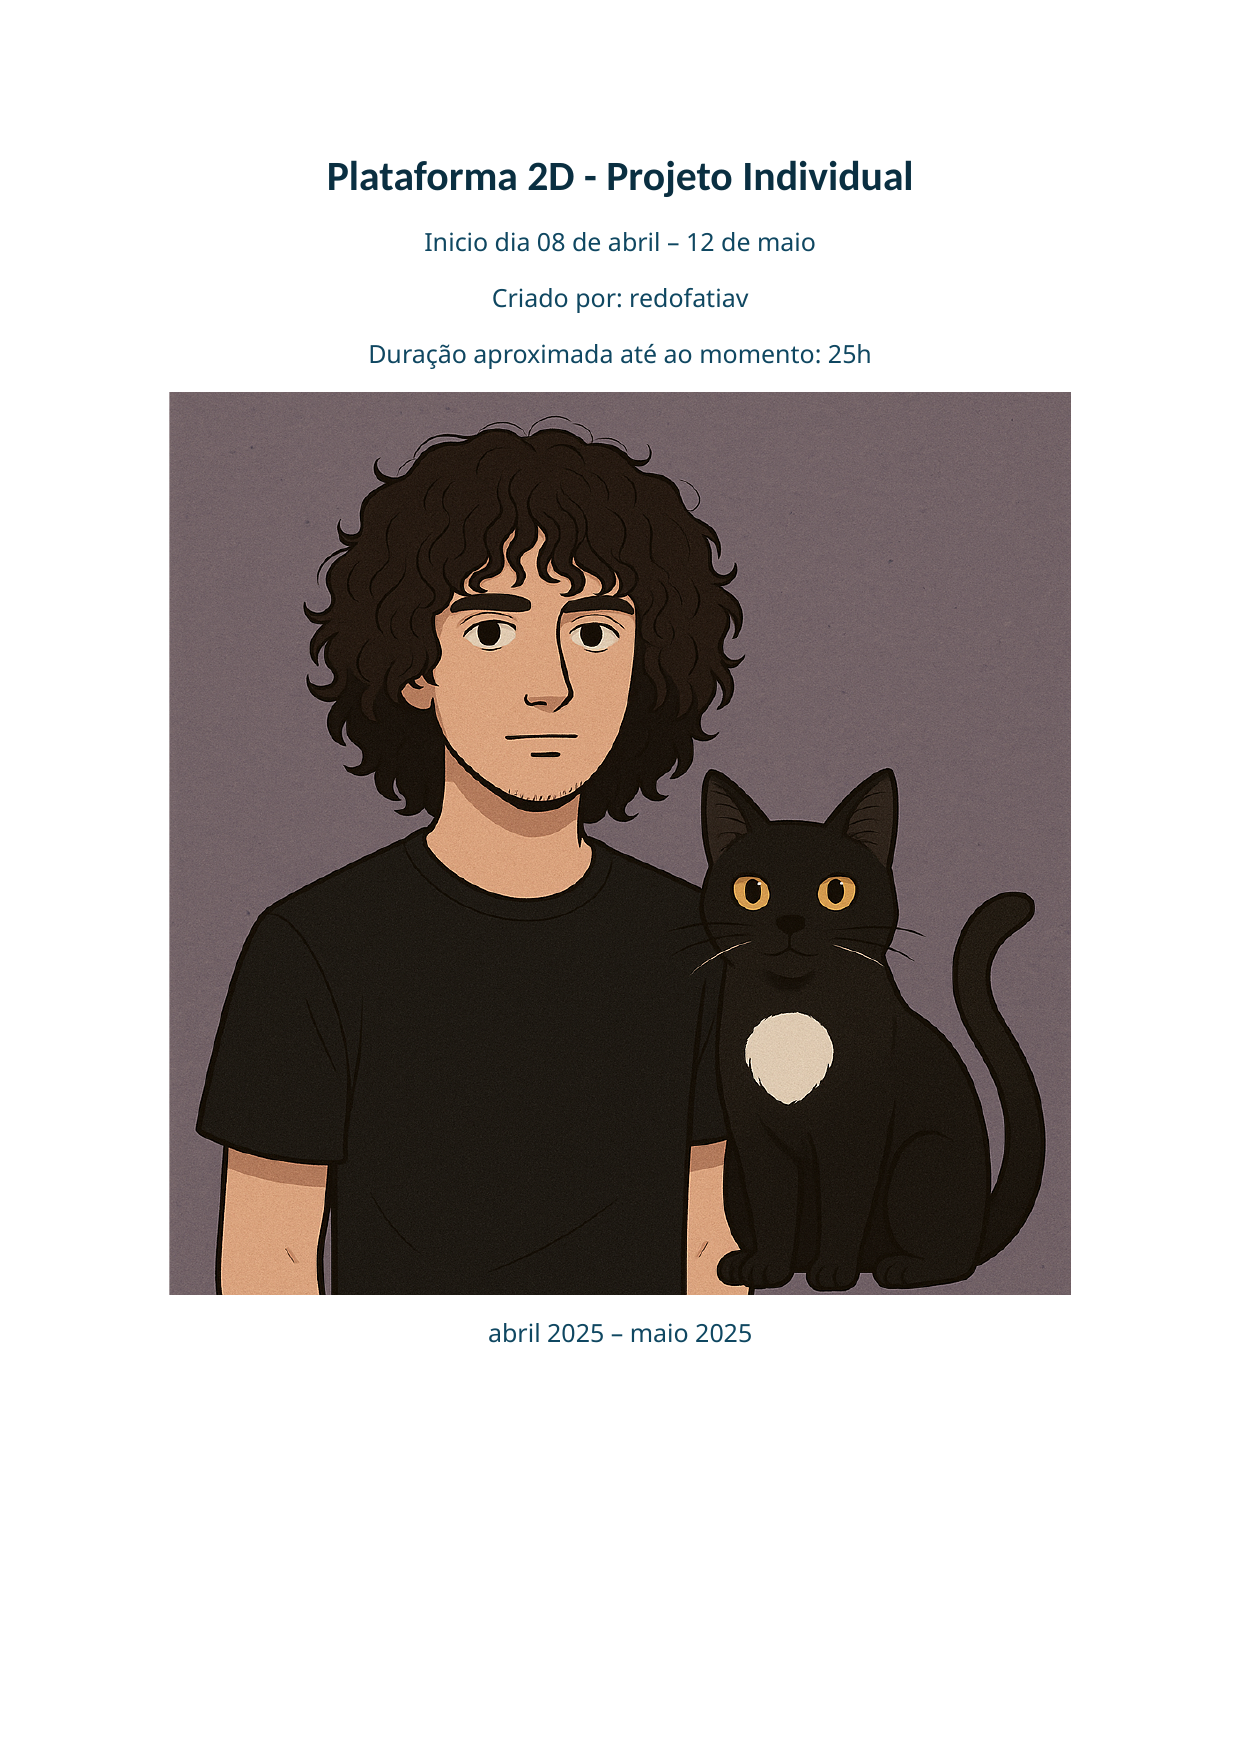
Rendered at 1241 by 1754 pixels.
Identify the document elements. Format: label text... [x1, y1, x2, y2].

text Duração aproximada até ao momento: 25h [150, 337, 1090, 371]
text Criado por: redofatiav [150, 281, 1090, 315]
text Inicio dia 08 de abril – 12 de maio [150, 225, 1090, 259]
text Plataforma 2D - Projeto Individual [150, 150, 1090, 201]
text abril 2025 – maio 2025 [150, 1316, 1090, 1350]
picture [169, 392, 1071, 1295]
